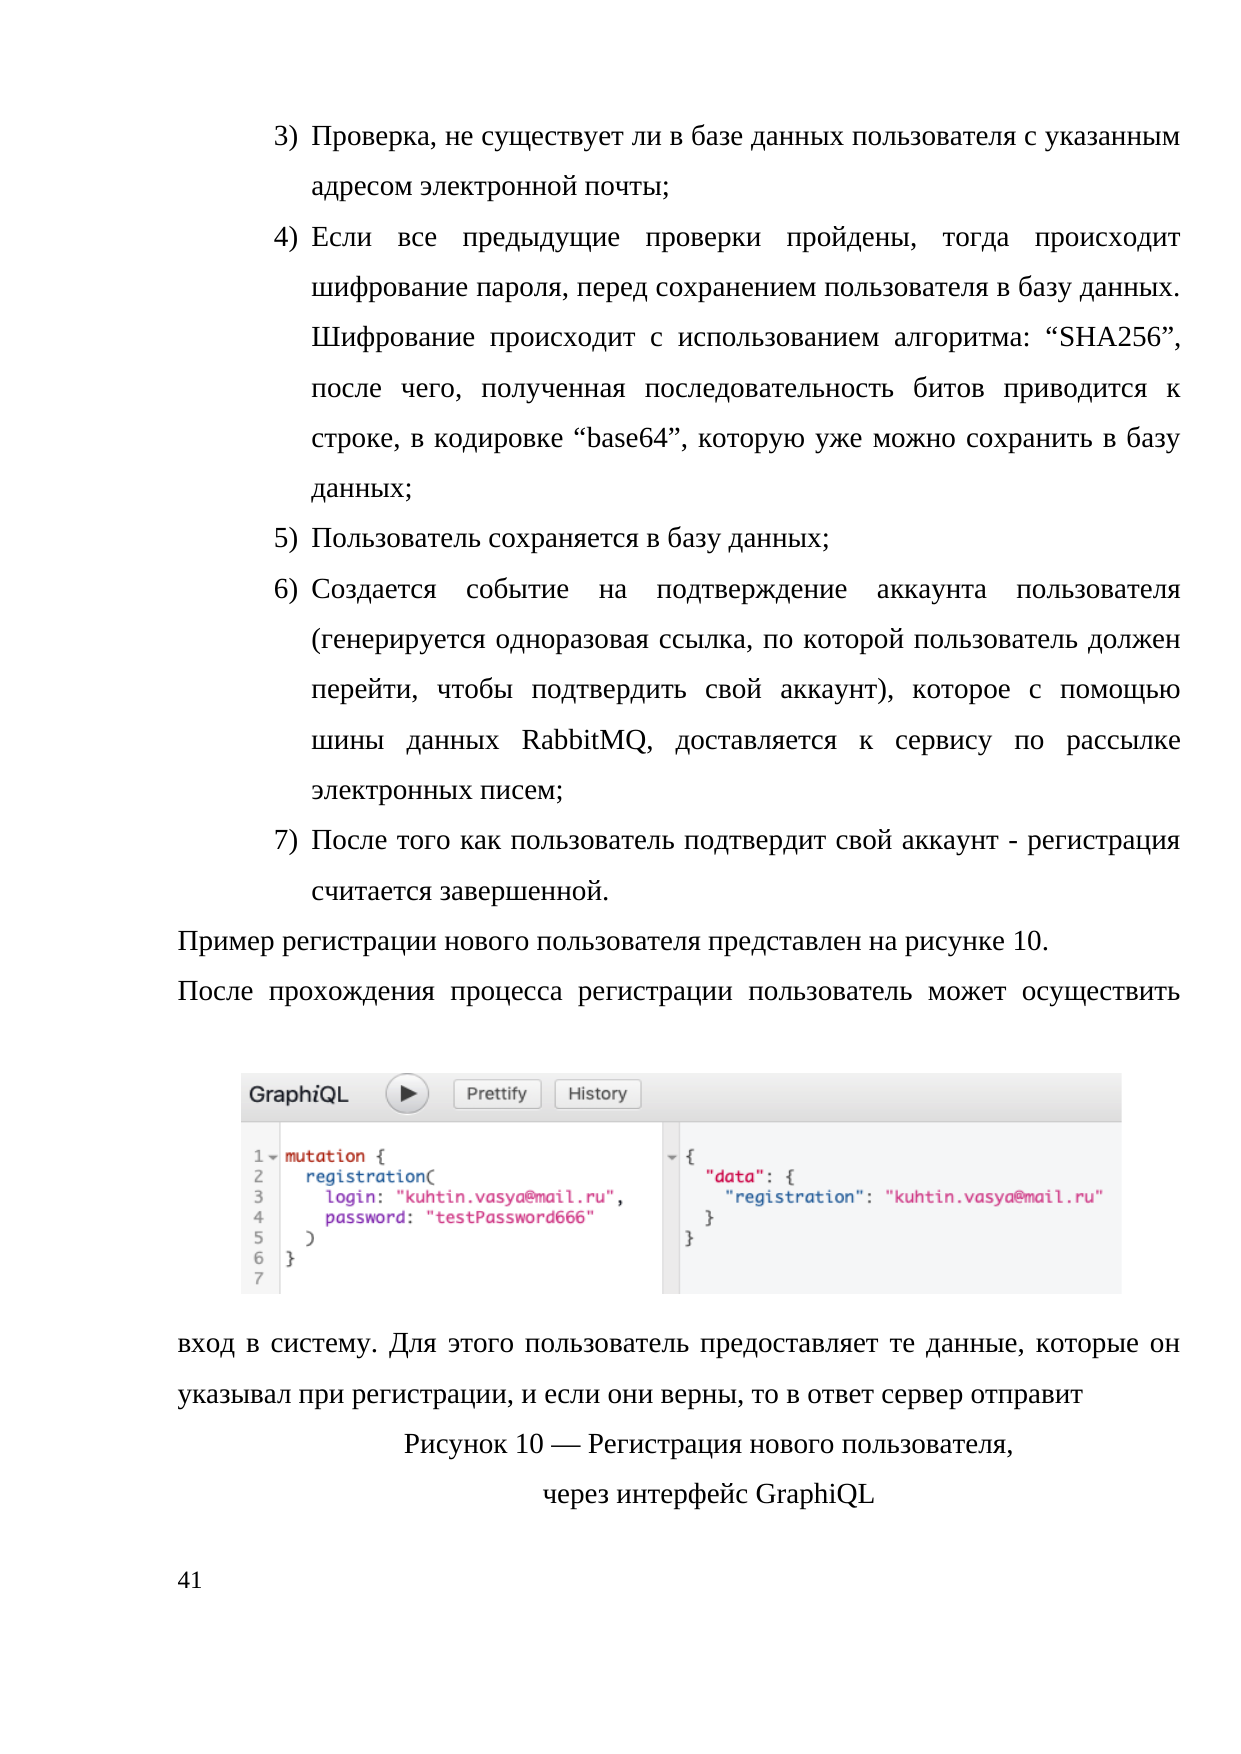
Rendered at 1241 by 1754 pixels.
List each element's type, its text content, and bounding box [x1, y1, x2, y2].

list Проверка, не существует ли в базе данных пользователя с указанным адресом электронной почты; [274, 118, 1181, 202]
text Пример регистрации нового пользователя представлен на рисунке 10. [177, 923, 1181, 957]
list Создается событие на подтверждение аккаунта пользователя (генерируется одноразовая ссылка, по которой пользователь должен перейти, чтобы подтвердить свой аккаунт), которое с помощью шины данных RabbitMQ, доставляется к сервису по рассылке электронных писем; [274, 571, 1181, 806]
picture [241, 1073, 1122, 1294]
text через интерфейс GraphiQL [177, 1477, 1181, 1510]
text Рисунок 10 — Регистрация нового пользователя, [177, 1426, 1181, 1460]
list После того как пользователь подтвердит свой аккаунт - регистрация считается завершенной. [274, 822, 1181, 906]
list Пользователь сохраняется в базу данных; [274, 521, 1181, 554]
list Если все предыдущие проверки пройдены, тогда происходит шифрование пароля, перед сохранением пользователя в базу данных. Шифрование происходит с использованием алгоритма: “SHA256”, после чего, полученная последовательность битов приводится к строке, в кодировке “base64”, которую уже можно сохранить в базу данных; [274, 219, 1181, 504]
